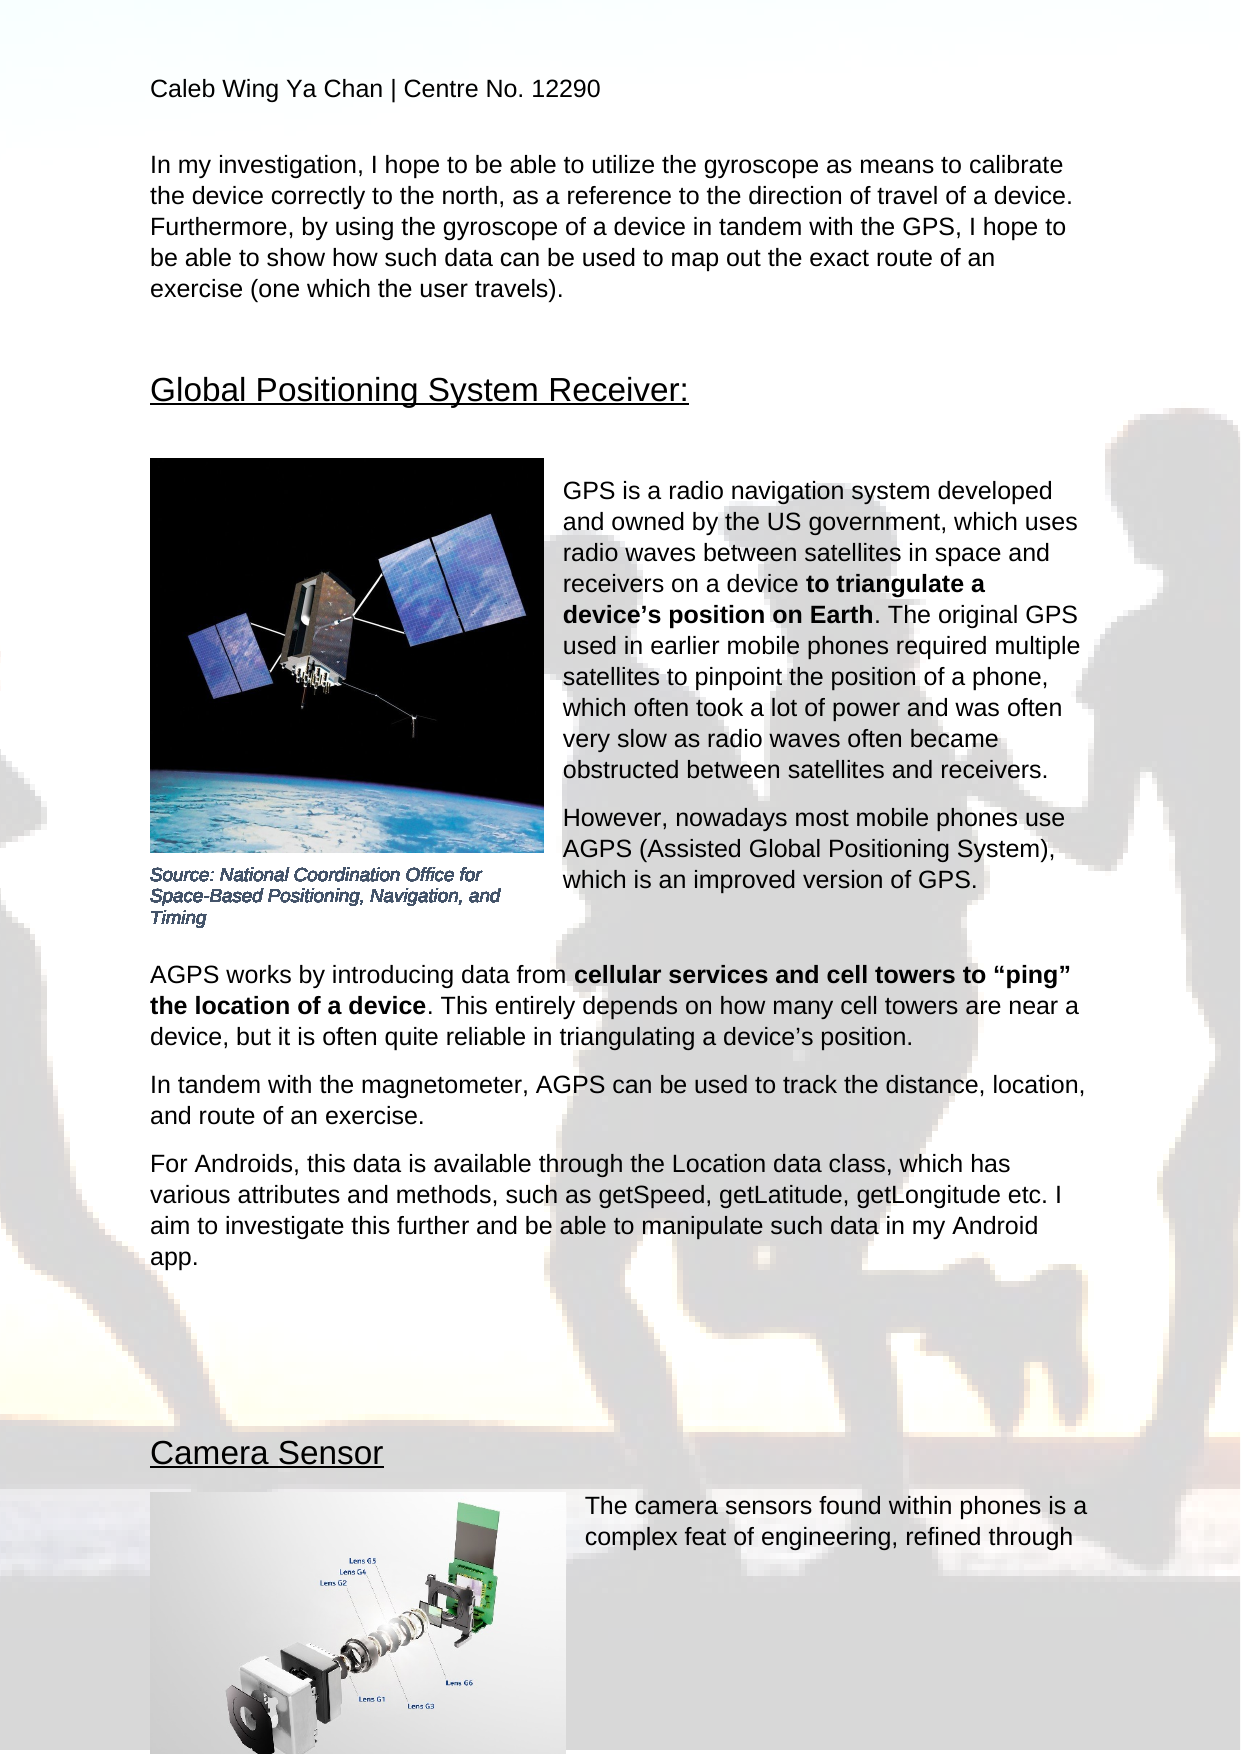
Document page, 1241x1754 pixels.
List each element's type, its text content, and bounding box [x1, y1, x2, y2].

picture [150, 1492, 566, 1754]
text Camera Sensor [150, 1433, 1090, 1471]
text Global Positioning System Receiver: [150, 370, 1090, 408]
picture [150, 458, 544, 853]
text AGPS works by introducing data from cellular services and cell towers to “ping” the location of a device. This entirely depends on how many cell towers are near a device, but it is often quite reliable in triangulating a device’s position. [150, 960, 1090, 1051]
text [150, 1491, 1090, 1551]
text In my investigation, I hope to be able to utilize the gyroscope as means to calibrate the device correctly to the north, as a reference to the direction of travel of a device. Furthermore, by using the gyroscope of a device in tandem with the GPS, I hope to be able to show how such data can be used to map out the exact route of an exercise (one which the user travels). [150, 150, 1090, 303]
text GPS is a radio navigation system developed and owned by the US government, which uses radio waves between satellites in space and receivers on a device to triangulate a device’s position on Earth. The original GPS used in earlier mobile phones required multiple satellites to pinpoint the position of a phone, which often took a lot of power and was often very slow as radio waves often became obstructed between satellites and receivers. [544, 476, 1090, 784]
text However, nowadays most mobile phones use AGPS (Assisted Global Positioning System), which is an improved version of GPS. [150, 803, 1090, 893]
text For Androids, this data is available through the Location data class, which has various attributes and methods, such as getSpeed, getLatitude, getLongitude etc. I aim to investigate this further and be able to manipulate such data in my Android app. [150, 1149, 1090, 1271]
text In tandem with the magnetometer, AGPS can be used to track the distance, location, and route of an exercise. [150, 1070, 1090, 1130]
